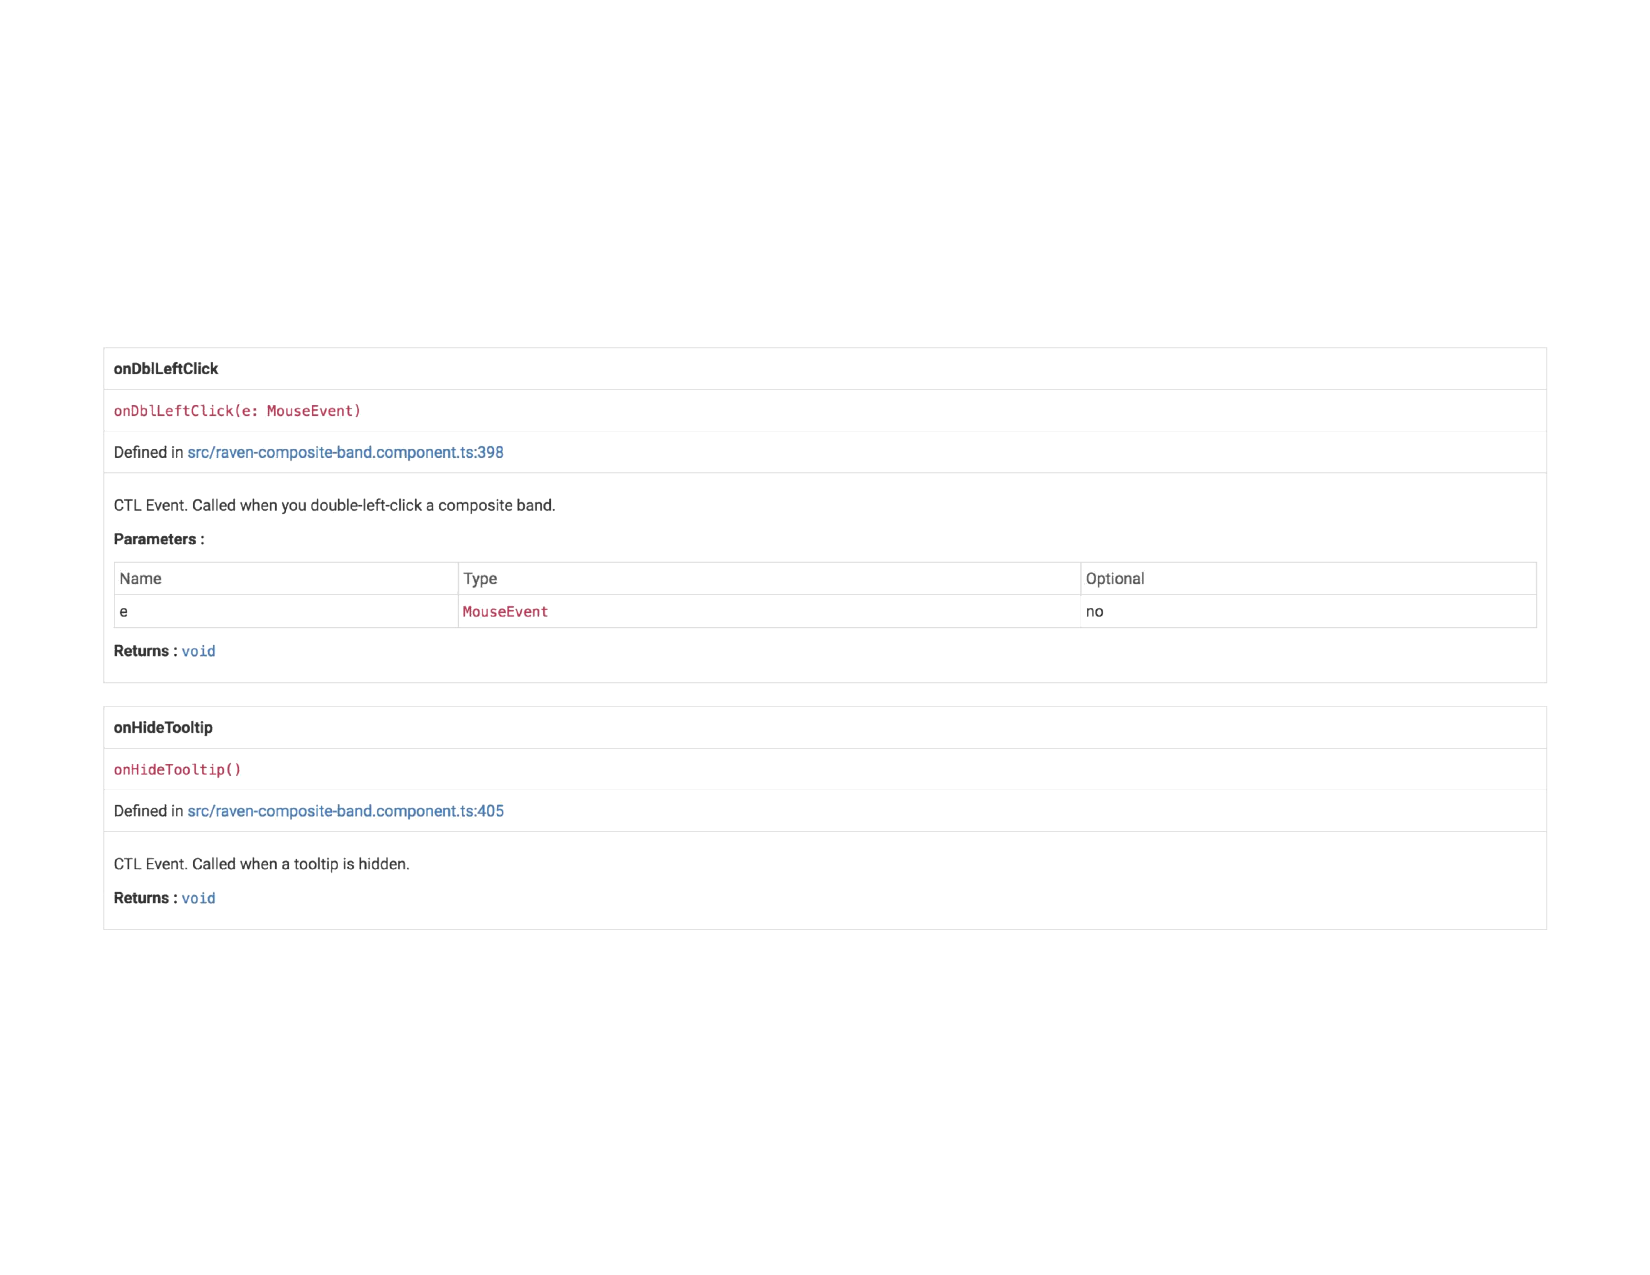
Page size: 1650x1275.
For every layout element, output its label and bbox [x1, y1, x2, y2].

picture [83, 330, 1567, 945]
